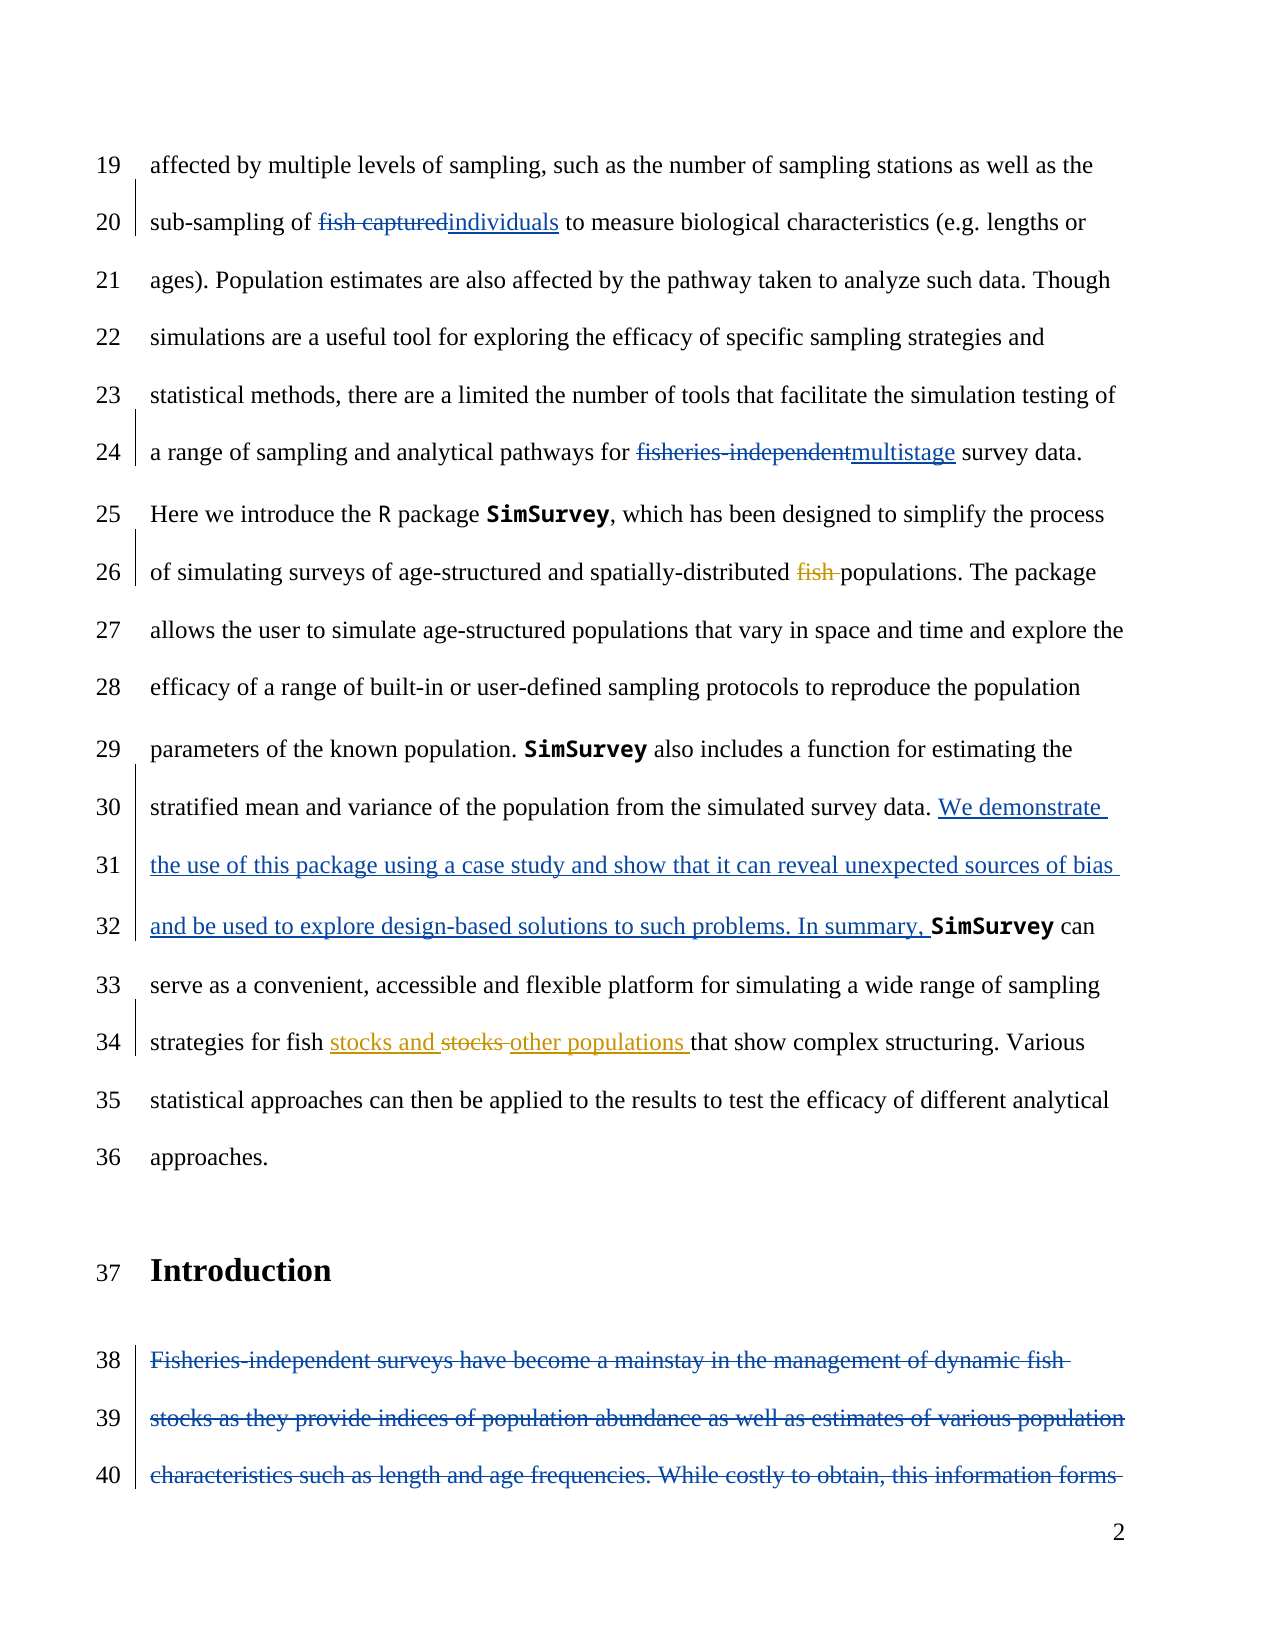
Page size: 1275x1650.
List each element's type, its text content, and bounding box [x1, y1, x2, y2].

subtitle Introduction [150, 1250, 1125, 1288]
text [150, 150, 1125, 1171]
